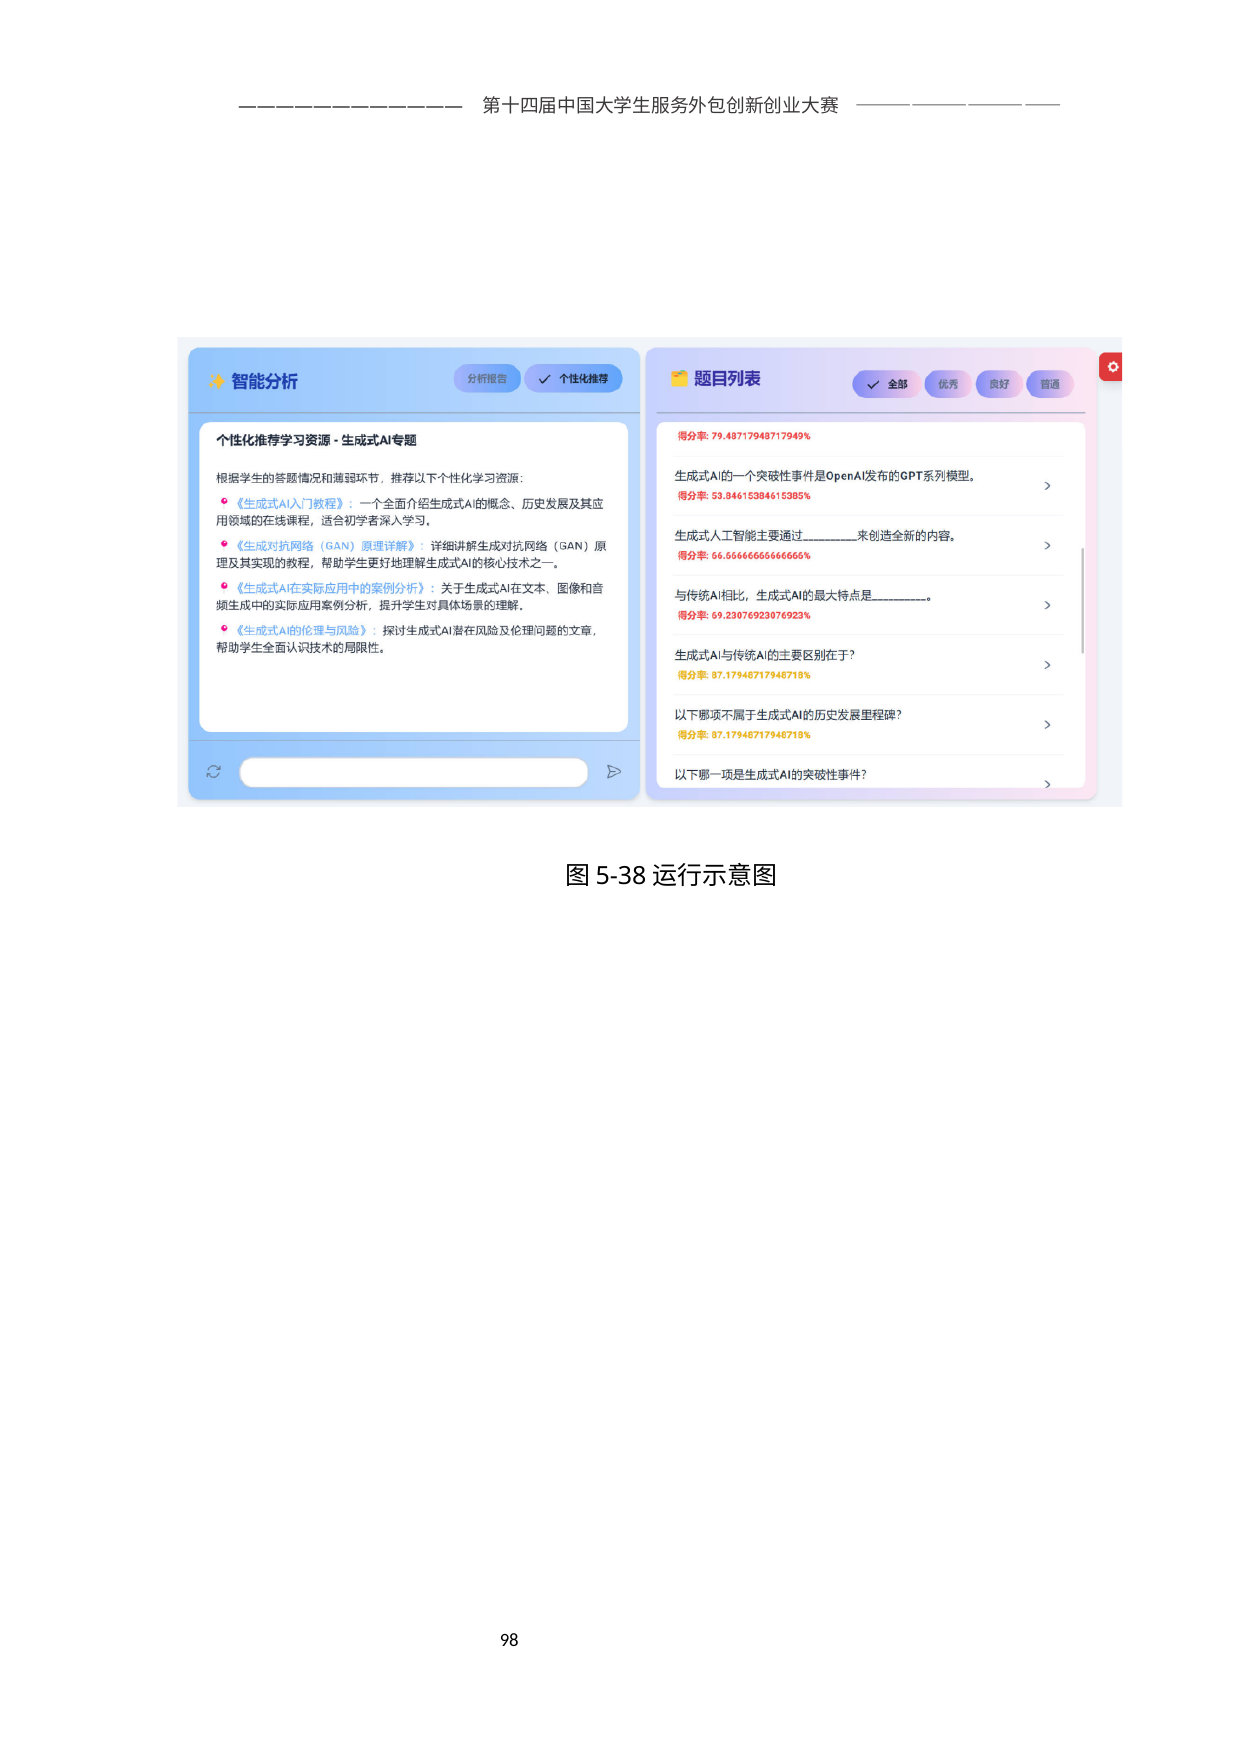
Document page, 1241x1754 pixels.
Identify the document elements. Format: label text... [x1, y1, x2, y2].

picture [177, 337, 1123, 807]
text 图5-38 运行示意图 [177, 841, 1122, 906]
